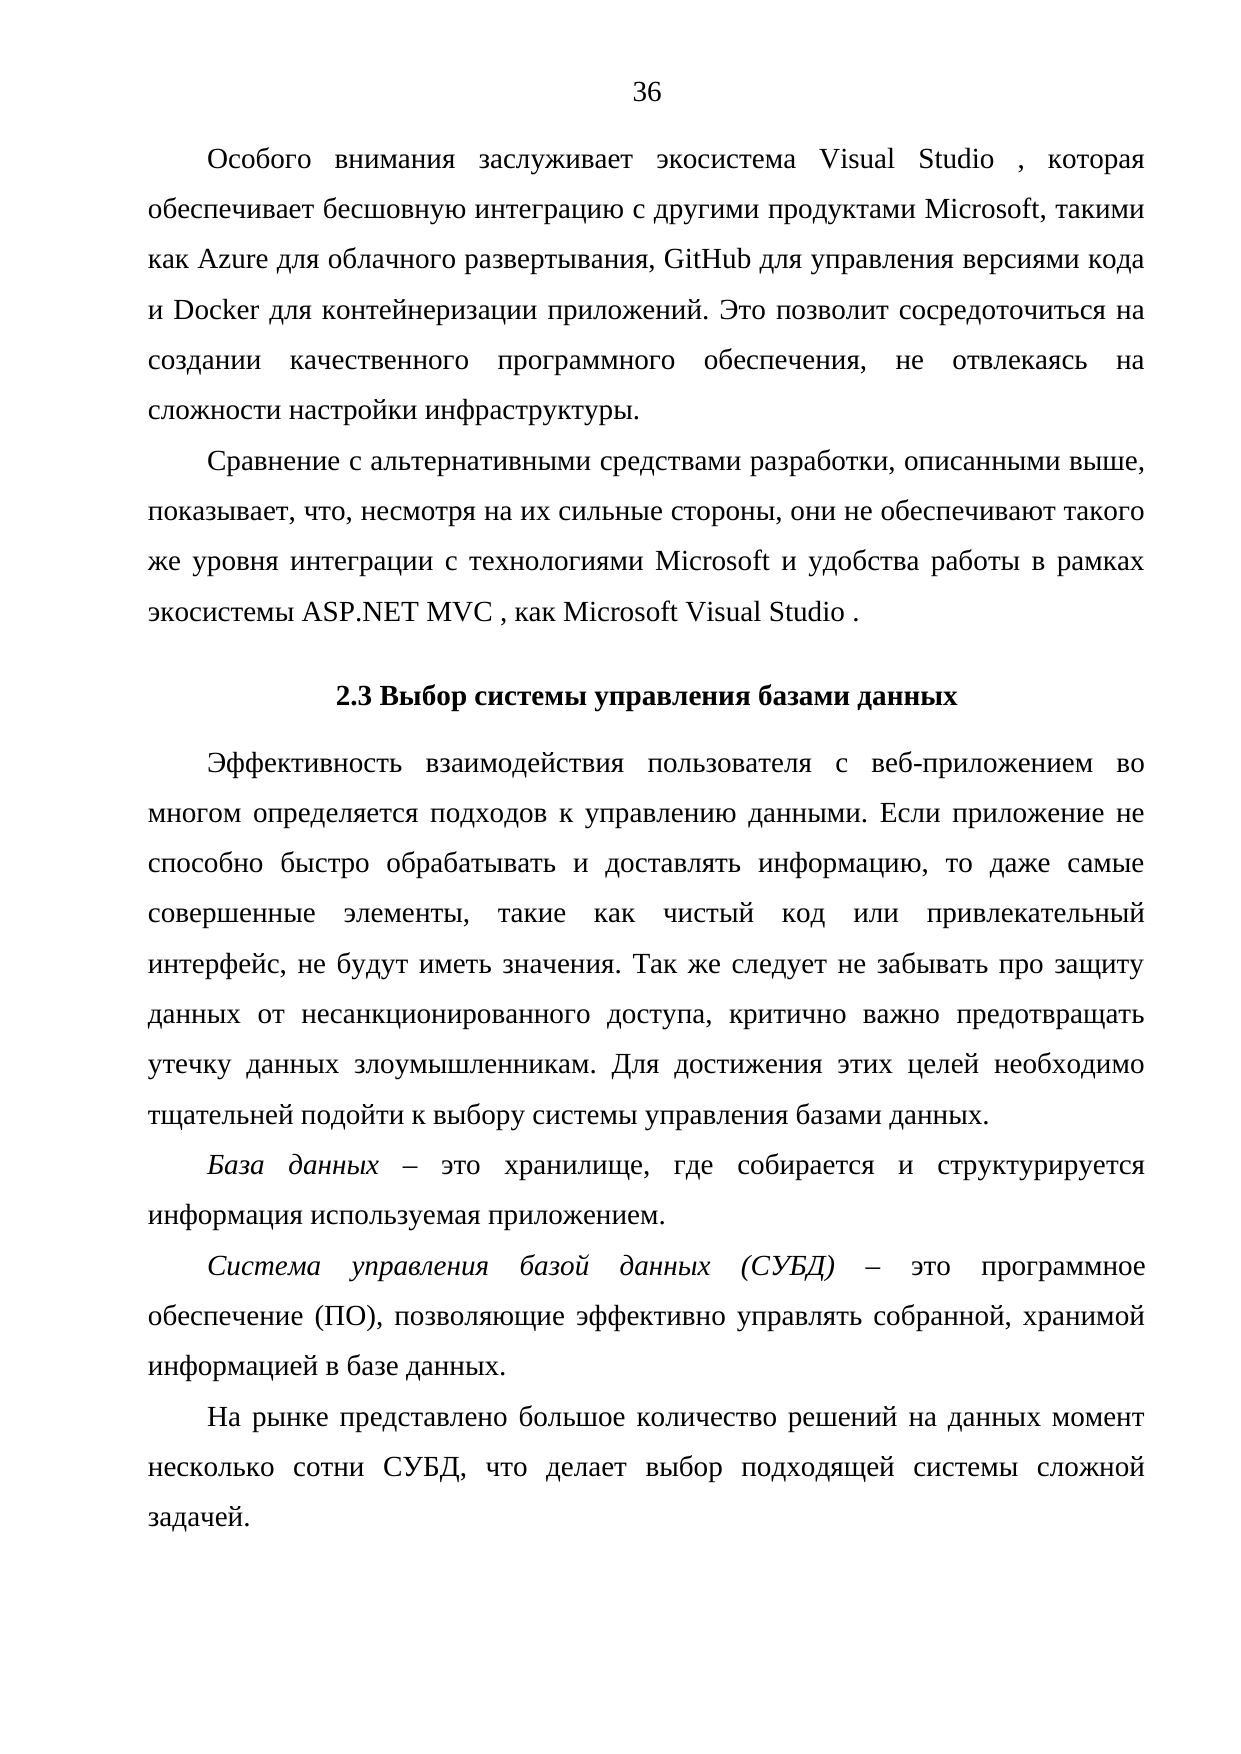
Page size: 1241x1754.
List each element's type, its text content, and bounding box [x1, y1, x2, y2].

text База данных – это хранилище, где собирается и структурируется информация используемая приложением. [148, 1147, 1146, 1231]
text Сравнение с альтернативными средствами разработки, описанными выше, показывает, что, несмотря на их сильные стороны, они не обеспечивают такого же уровня интеграции с технологиями Microsoft и удобства работы в рамках экосистемы ASP.NET MVC , как Microsoft Visual Studio . [148, 443, 1146, 627]
text Эффективность взаимодействия пользователя с веб-приложением во многом определяется подходов к управлению данными. Если приложение не способно быстро обрабатывать и доставлять информацию, то даже самые совершенные элементы, такие как чистый код или привлекательный интерфейс, не будут иметь значения. Так же следует не забывать про защиту данных от несанкционированного доступа, критично важно предотвращать утечку данных злоумышленникам. Для достижения этих целей необходимо тщательней подойти к выбору системы управления базами данных. [148, 745, 1146, 1130]
text Особого внимания заслуживает экосистема Visual Studio , которая обеспечивает бесшовную интеграцию с другими продуктами Microsoft, такими как Azure для облачного развертывания, GitHub для управления версиями кода и Docker для контейнеризации приложений. Это позволит сосредоточиться на создании качественного программного обеспечения, не отвлекаясь на сложности настройки инфраструктуры. [148, 141, 1146, 426]
text На рынке представлено большое количество решений на данных момент несколько сотни СУБД, что делает выбор подходящей системы сложной задачей. [148, 1399, 1146, 1533]
subtitle 2.3 Выбор системы управления базами данных [148, 678, 1146, 711]
text Система управления базой данных (СУБД) – это программное обеспечение (ПО), позволяющие эффективно управлять собранной, хранимой информацией в базе данных. [148, 1248, 1146, 1382]
